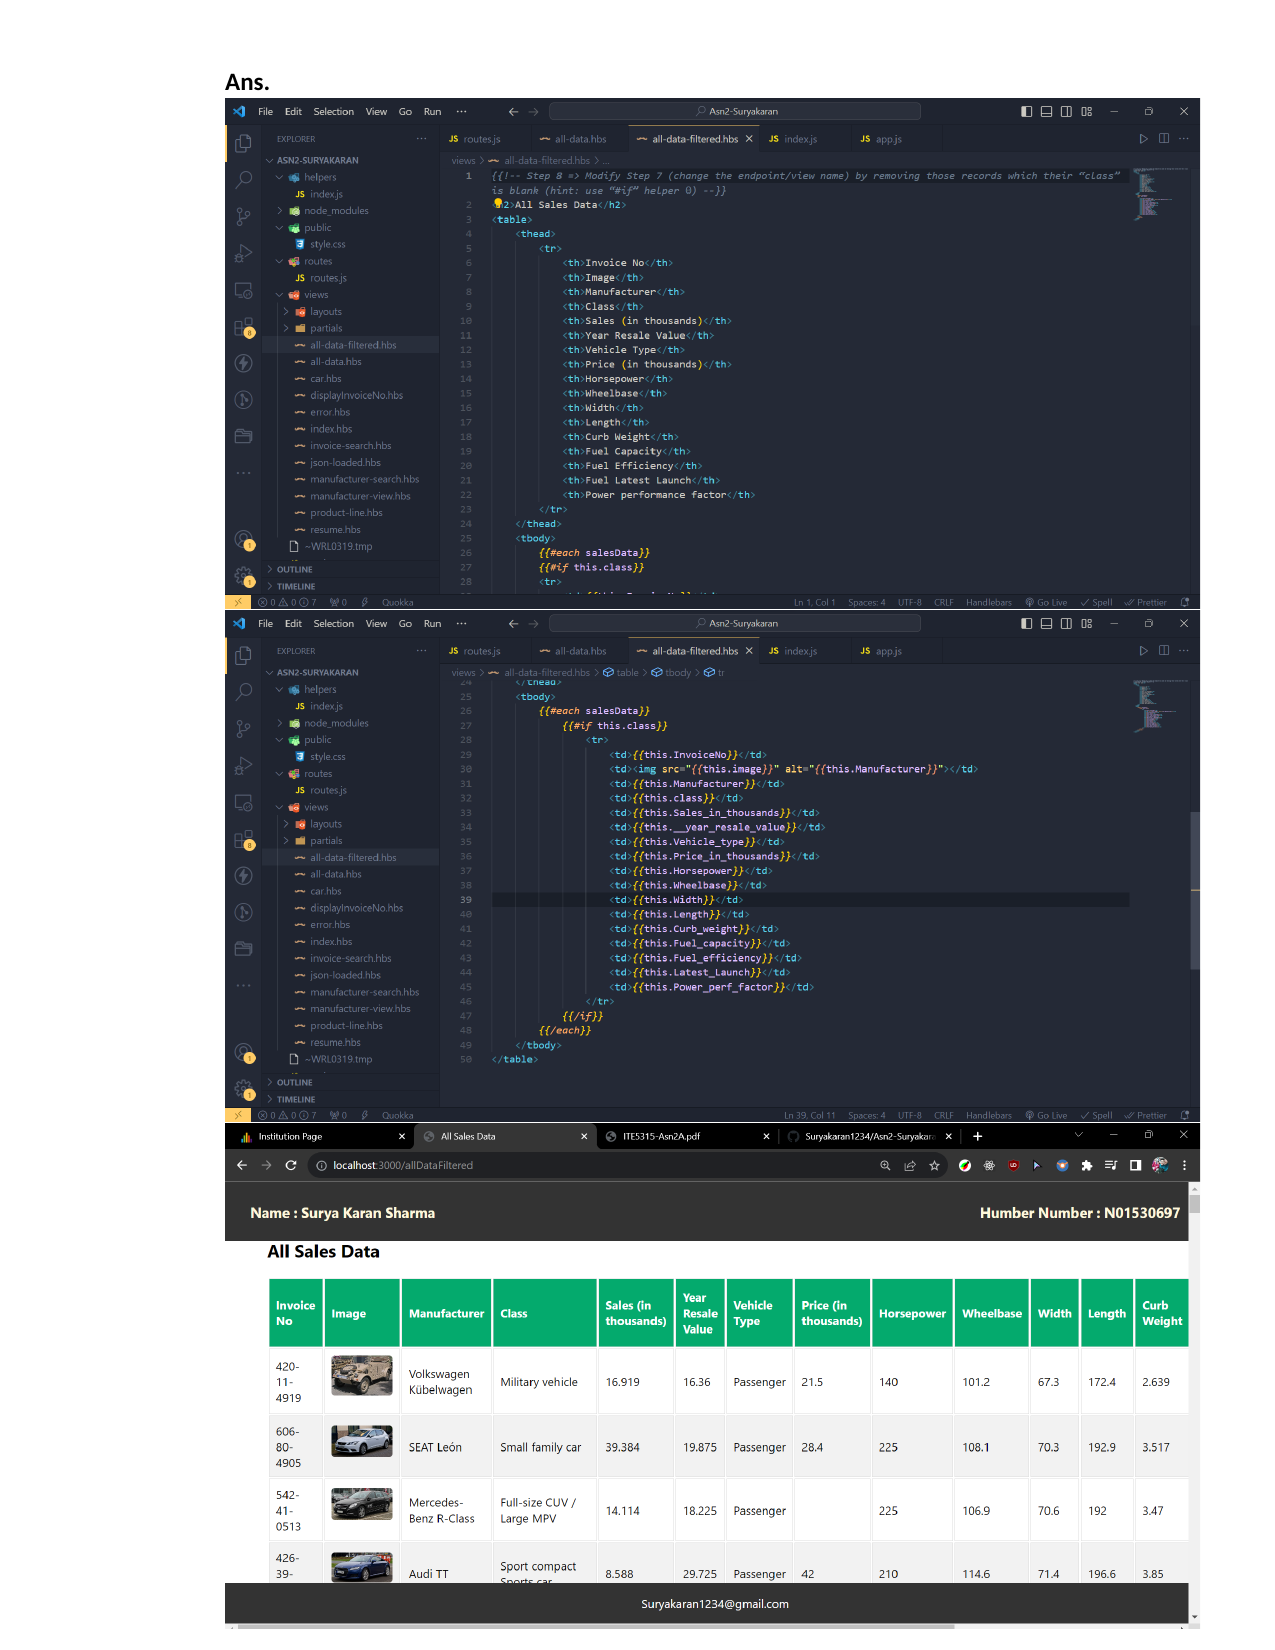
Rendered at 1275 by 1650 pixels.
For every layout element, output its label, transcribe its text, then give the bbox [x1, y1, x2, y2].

picture [225, 610, 1200, 1122]
picture [225, 1123, 1200, 1629]
picture [225, 98, 1200, 609]
list Ans. [225, 66, 1125, 98]
